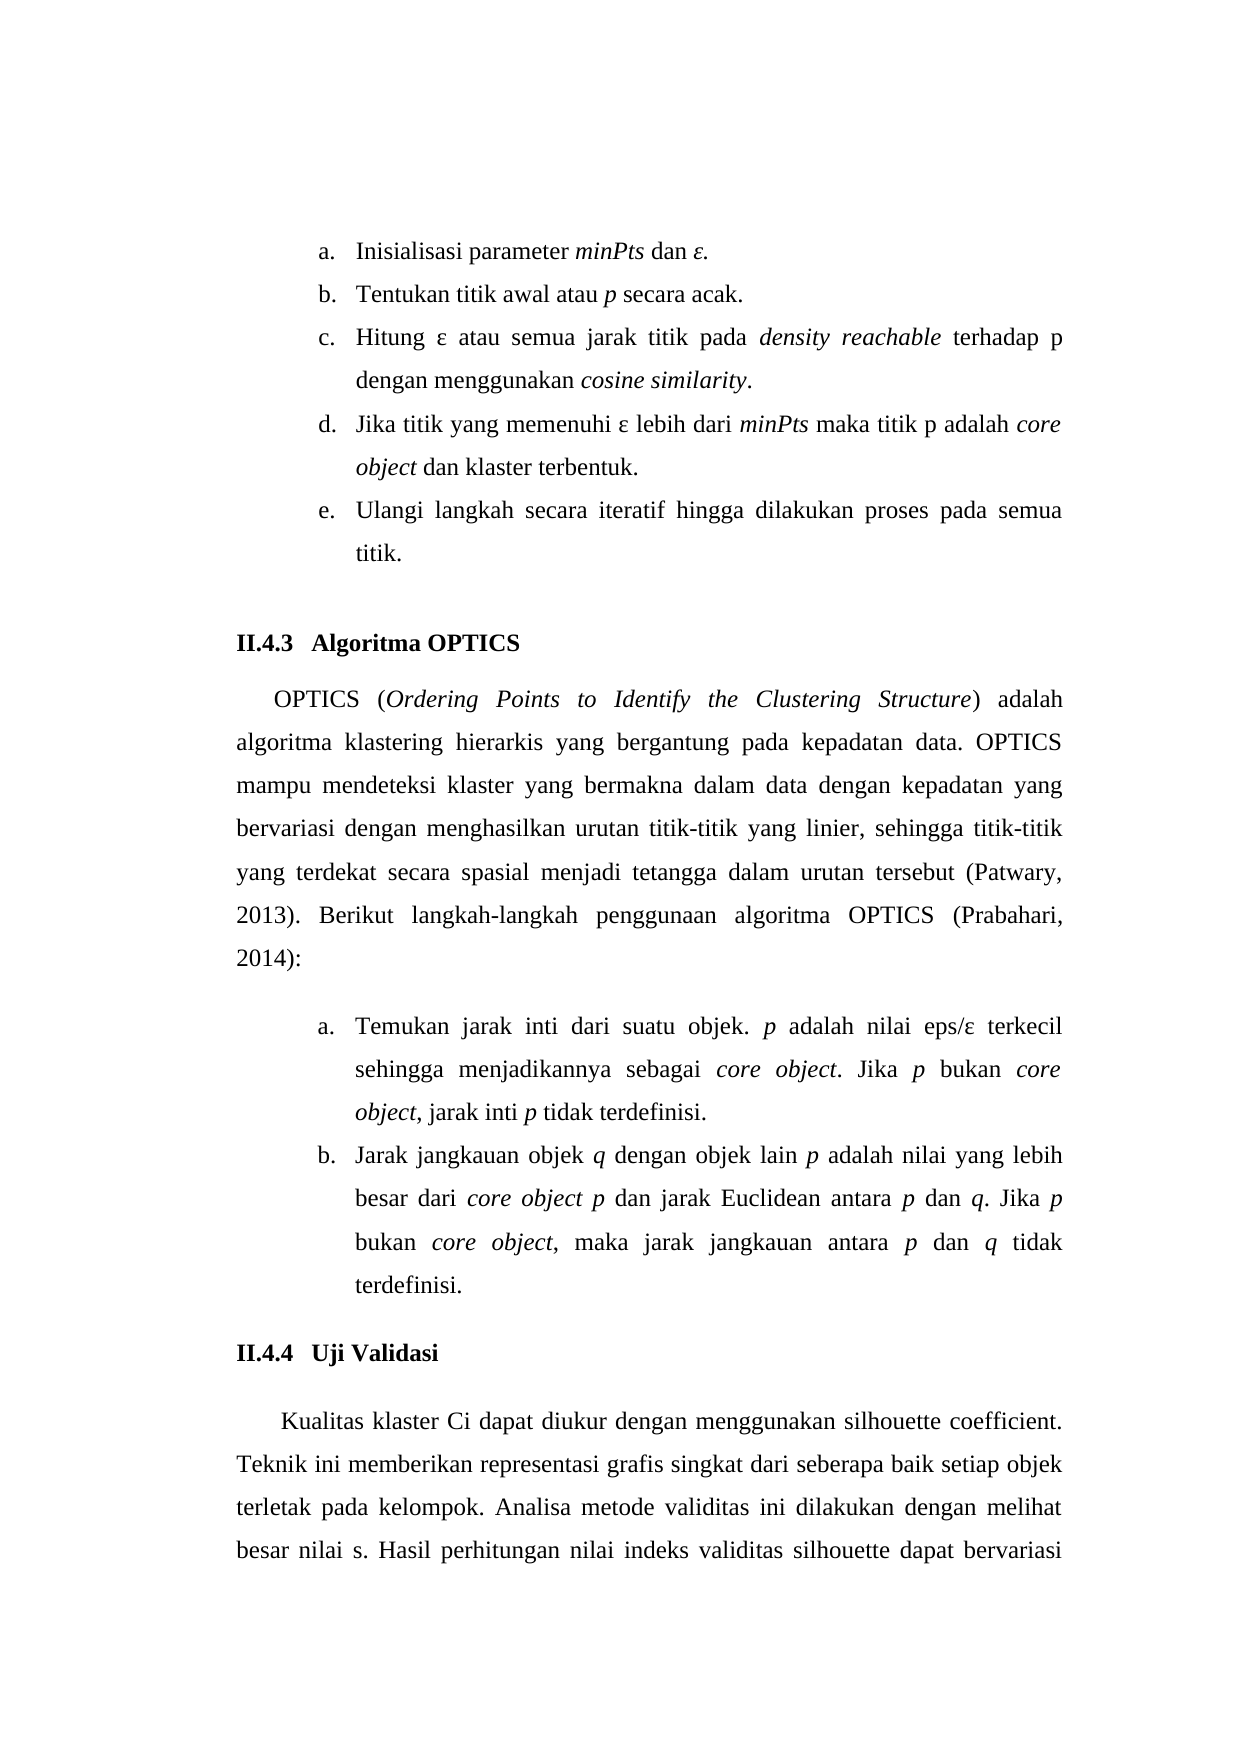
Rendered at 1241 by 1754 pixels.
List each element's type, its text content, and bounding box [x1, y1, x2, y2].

list Tentukan titik awal atau p secara acak. [318, 279, 1063, 308]
list Inisialisasi parameter minPts dan ε. [318, 236, 1063, 265]
list Jarak jangkauan objek q dengan objek lain p adalah nilai yang lebih besar dari core object p dan jarak Euclidean antara p dan q. Jika p bukan core object, maka jarak jangkauan antara p dan q tidak terdefinisi. [317, 1140, 1063, 1298]
list Hitung ε atau semua jarak titik pada density reachable terhadap p dengan menggunakan cosine similarity. [318, 322, 1063, 394]
list Temukan jarak inti dari suatu objek. p adalah nilai eps/ε terkecil sehingga menjadikannya sebagai core object. Jika p bukan core object, jarak inti p tidak terdefinisi. [317, 1011, 1063, 1126]
list Jika titik yang memenuhi ε lebih dari minPts maka titik p adalah core object dan klaster terbentuk. [318, 409, 1063, 481]
subtitle Algoritma OPTICS [236, 628, 1063, 657]
text OPTICS (Ordering Points to Identify the Clustering Structure) adalah algoritma klastering hierarkis yang bergantung pada kepadatan data. OPTICS mampu mendeteksi klaster yang bermakna dalam data dengan kepadatan yang bervariasi dengan menghasilkan urutan titik-titik yang linier, sehingga titik-titik yang terdekat secara spasial menjadi tetangga dalam urutan tersebut (Patwary, 2013). Berikut langkah-langkah penggunaan algoritma OPTICS (Prabahari, 2014): [236, 684, 1063, 972]
list Ulangi langkah secara iteratif hingga dilakukan proses pada semua titik. [318, 495, 1063, 567]
subtitle Uji Validasi [236, 1338, 1063, 1367]
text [236, 1406, 1063, 1564]
